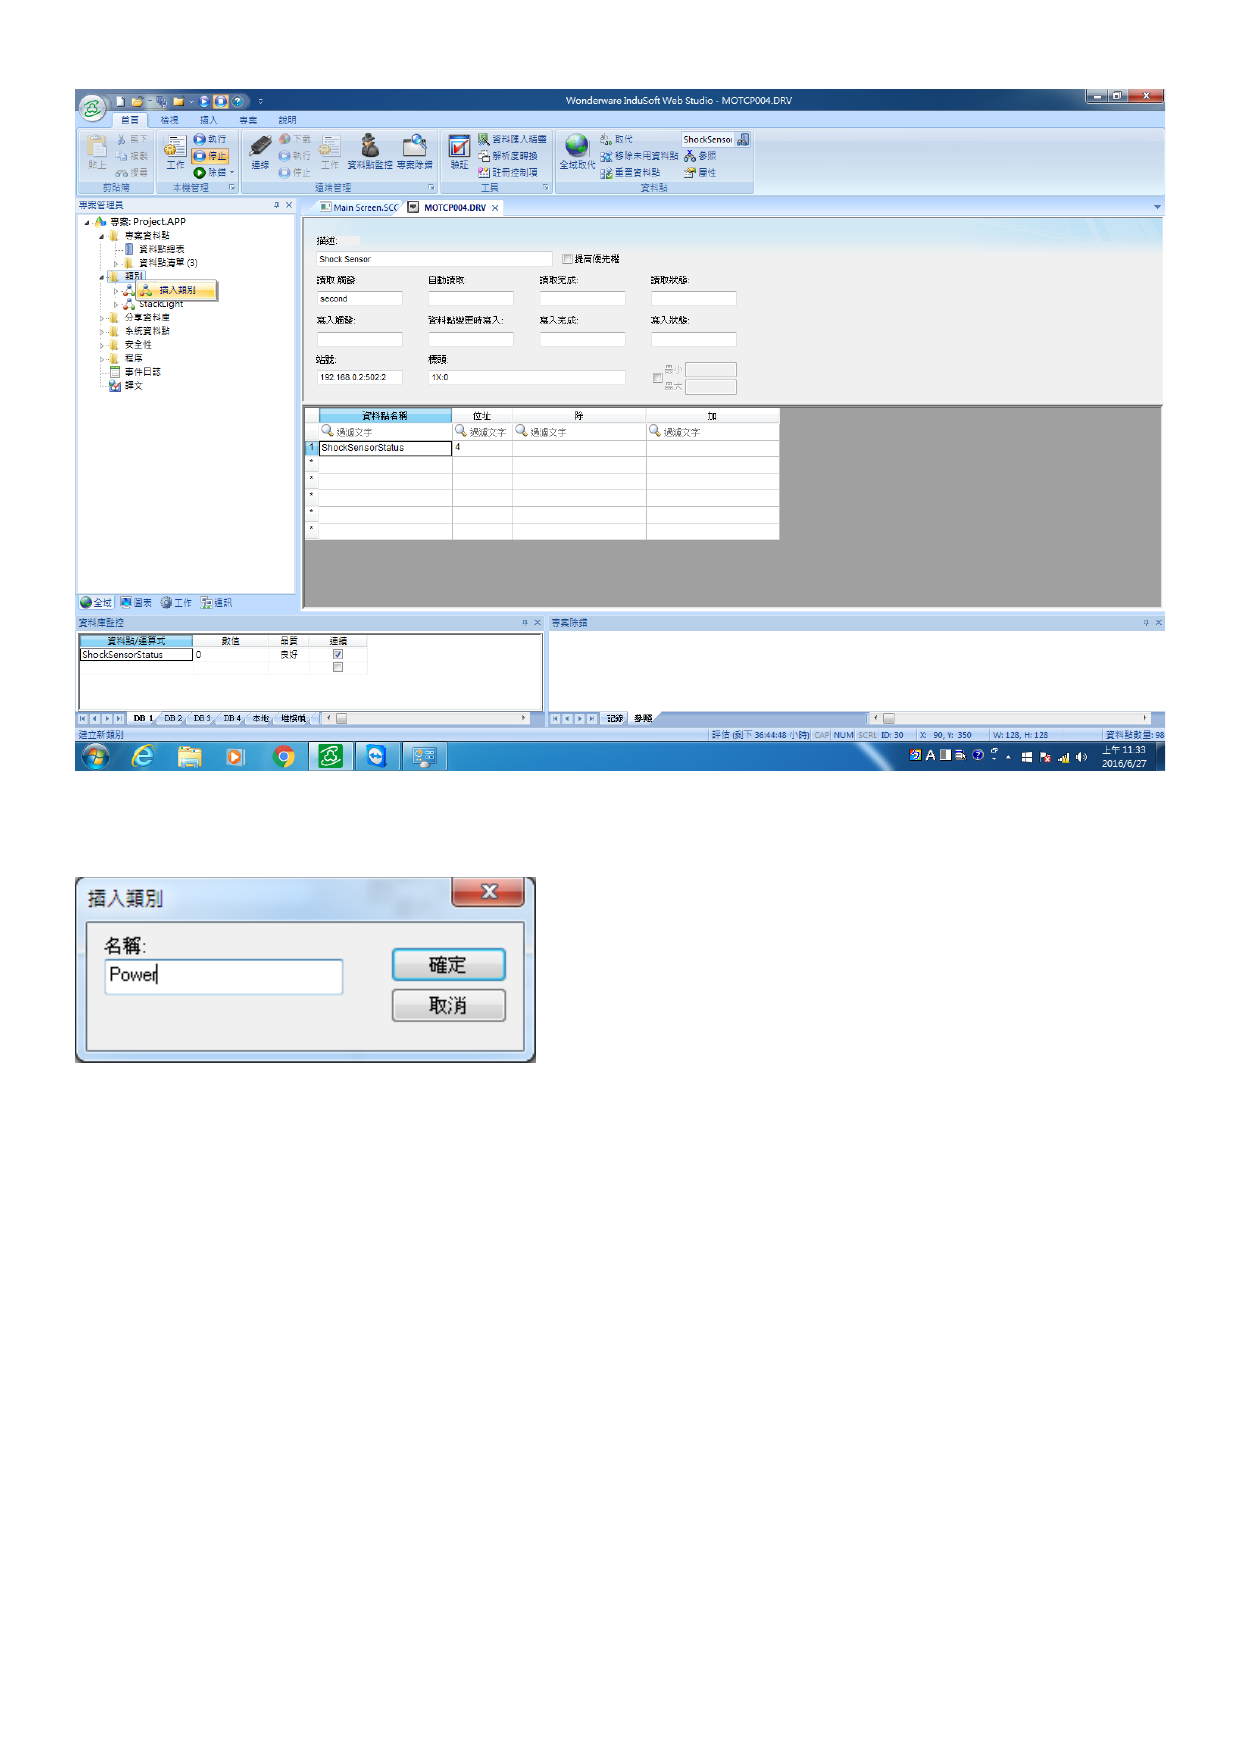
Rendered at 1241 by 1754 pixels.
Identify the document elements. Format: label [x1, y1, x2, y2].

picture [75, 89, 1166, 771]
picture [75, 877, 536, 1063]
